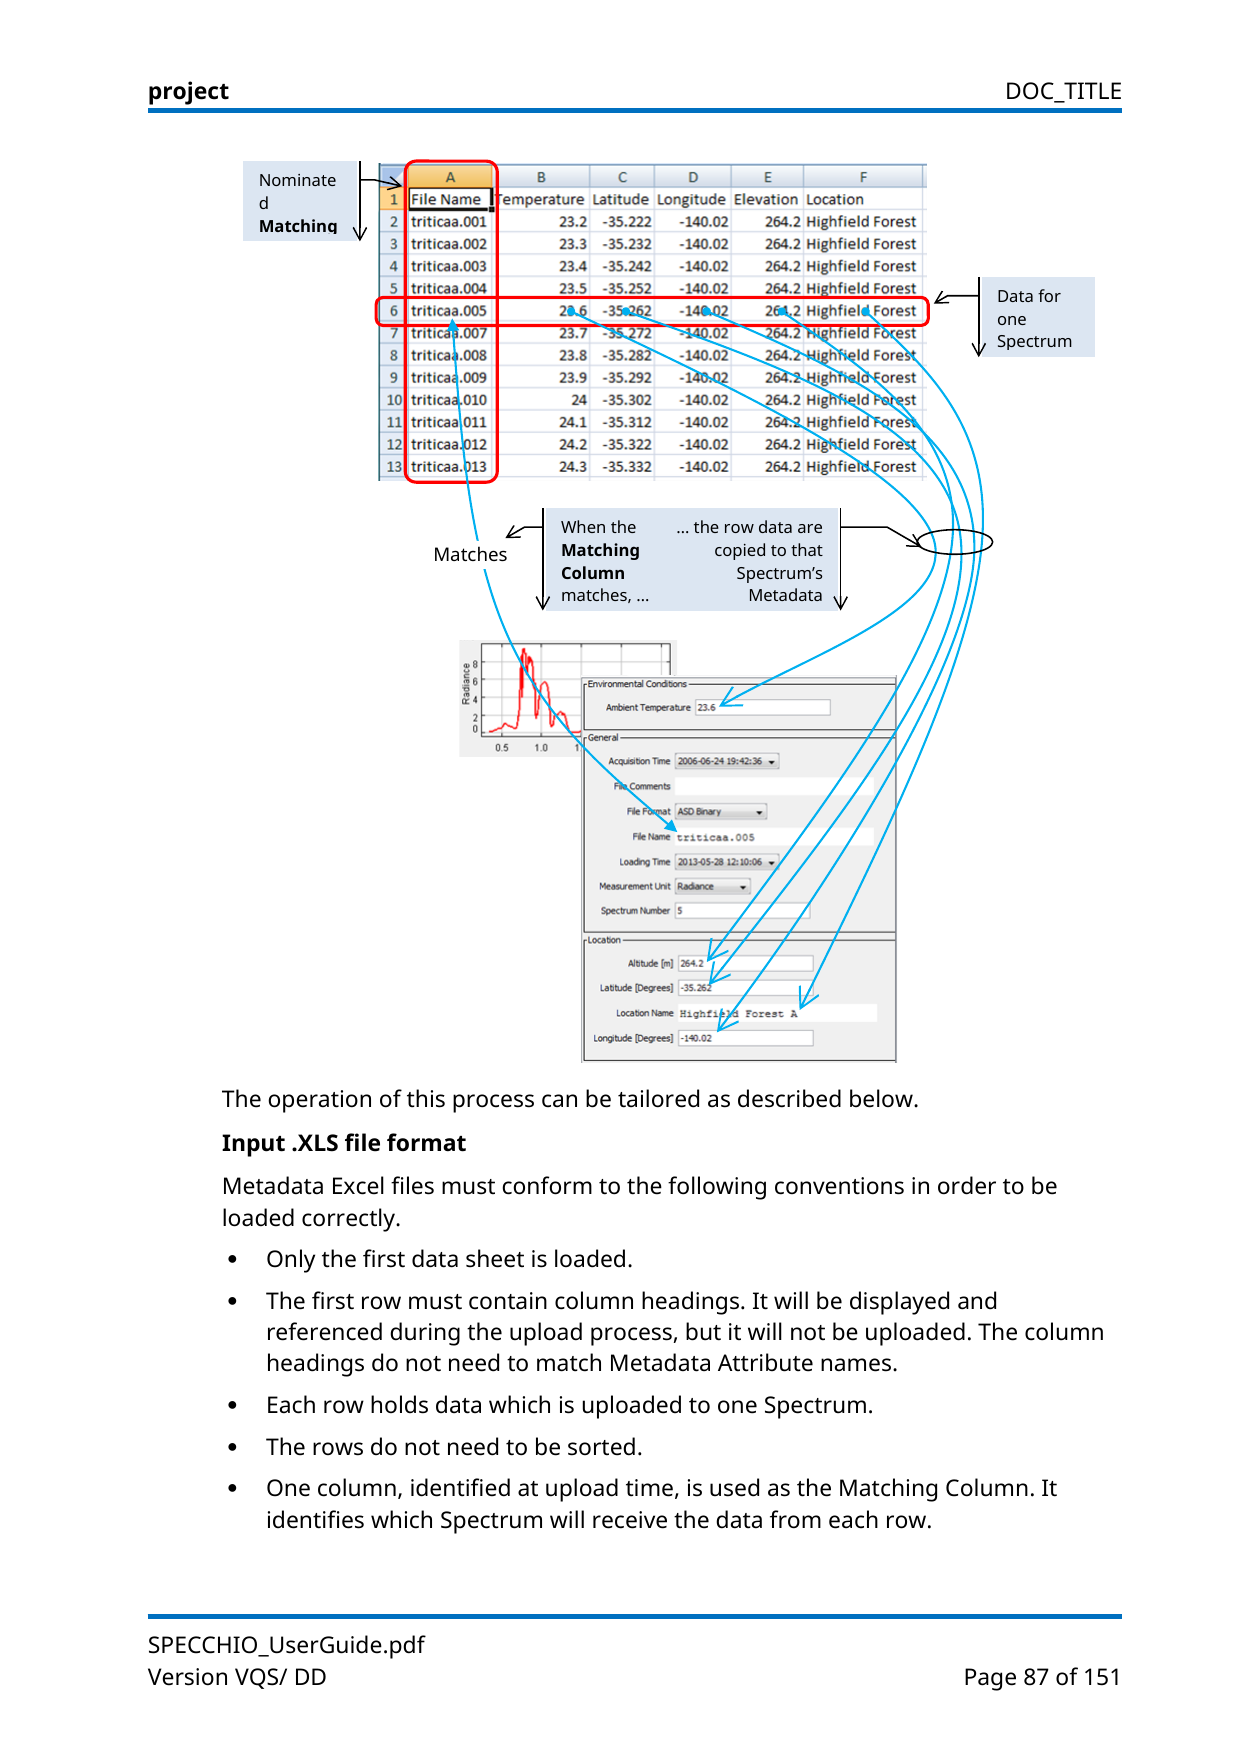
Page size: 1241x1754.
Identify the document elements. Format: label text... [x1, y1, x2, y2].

picture [407, 328, 465, 480]
picture [499, 299, 926, 323]
text Only the first data sheet is loaded. [228, 1243, 1122, 1274]
subtitle Input .XLS file format [222, 1127, 1122, 1158]
picture [811, 327, 929, 435]
picture [494, 161, 929, 299]
text Each row holds data which is uploaded to one Spectrum. [228, 1389, 1122, 1420]
picture [455, 328, 495, 480]
picture [378, 299, 403, 323]
text Metadata Excel files must conform to the following conventions in order to be loaded correctly. [222, 1170, 1122, 1233]
picture [493, 328, 884, 483]
text The first row must contain column headings. It will be displayed and referenced during the upload process, but it will not be uploaded. The column headings do not need to match Metadata Attribute names. [228, 1285, 1122, 1379]
picture [612, 328, 929, 483]
picture [376, 325, 409, 483]
picture [376, 161, 408, 186]
text One column, identified at upload time, is used as the Matching Column. It identifies which Spectrum will receive the data from each row. [228, 1472, 1122, 1535]
text The rows do not need to be sorted. [228, 1431, 1122, 1462]
picture [752, 328, 906, 414]
picture [376, 182, 403, 298]
picture [680, 328, 929, 462]
picture [407, 163, 495, 295]
picture [886, 324, 929, 371]
picture [459, 640, 900, 1065]
picture [407, 299, 495, 323]
